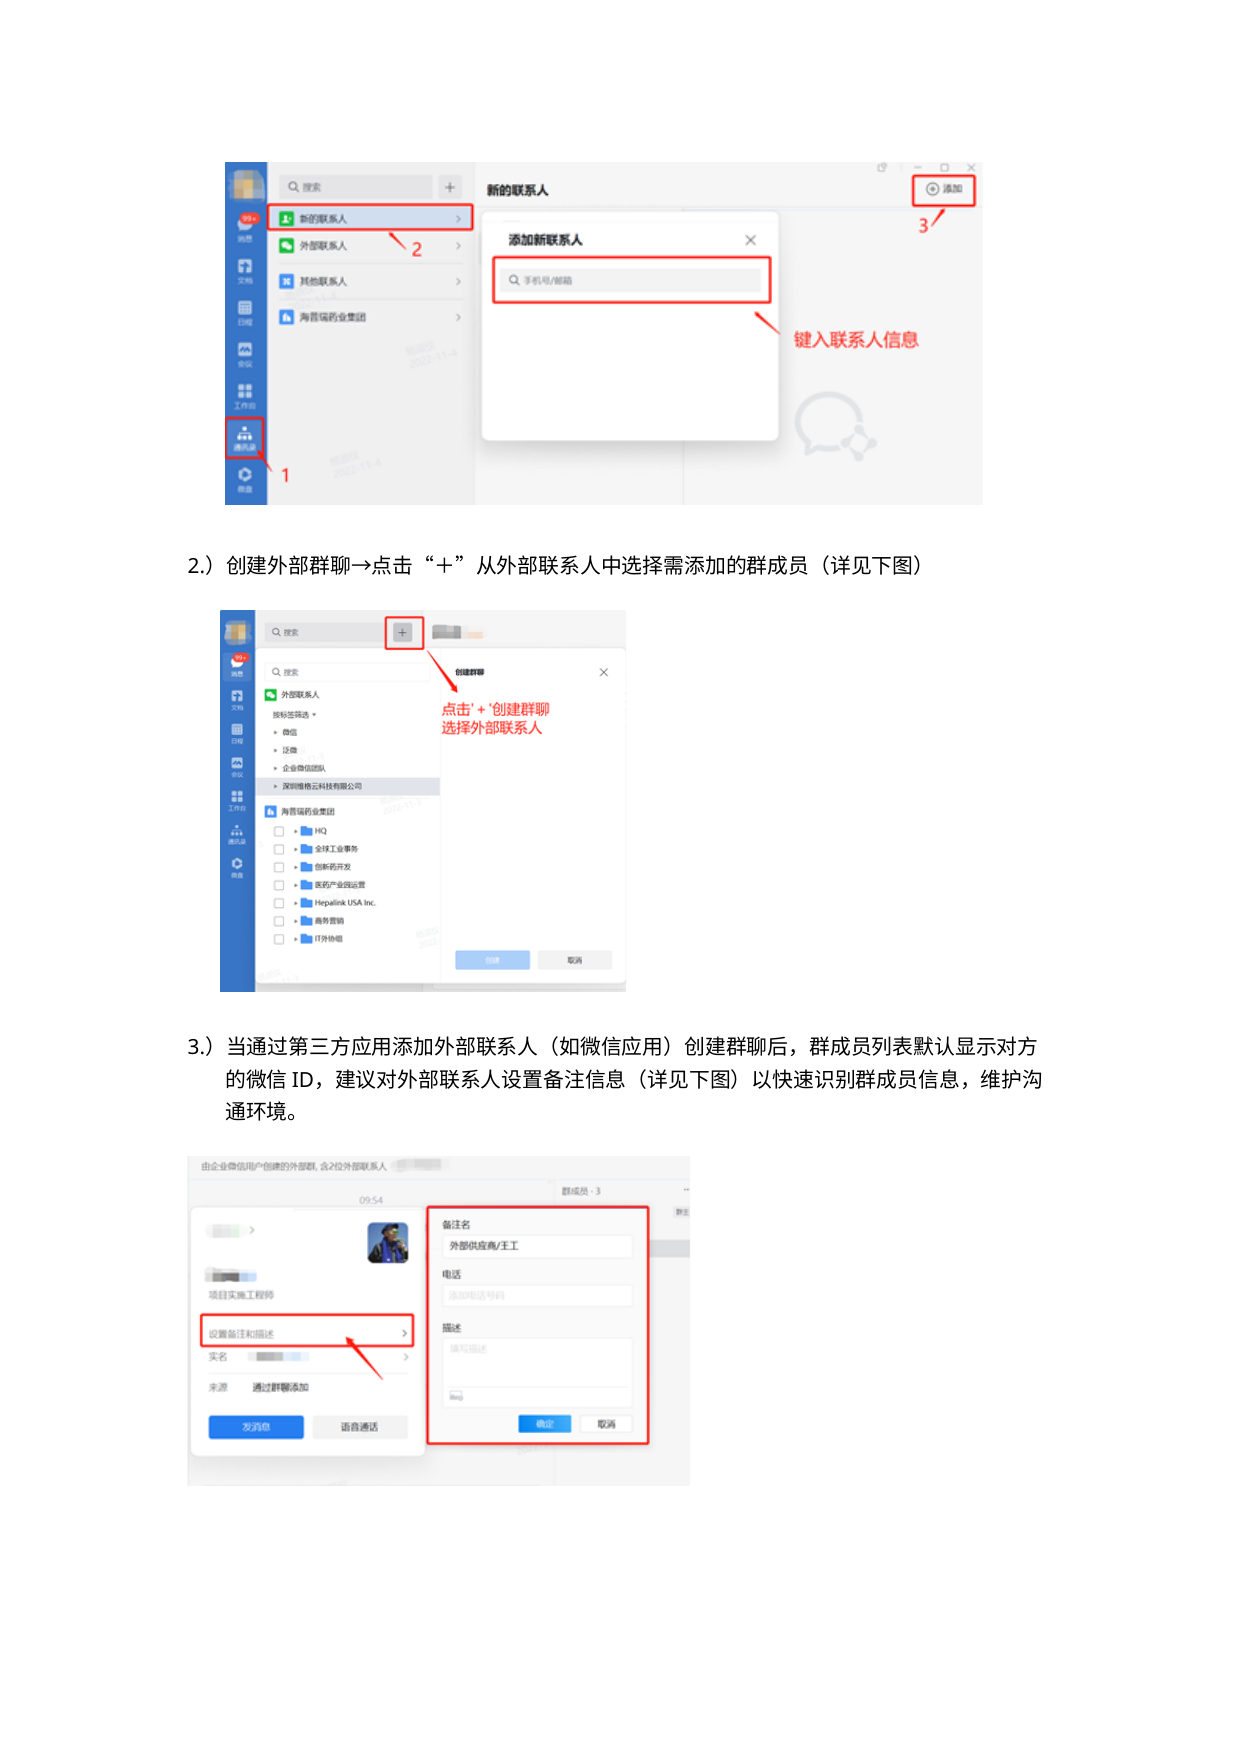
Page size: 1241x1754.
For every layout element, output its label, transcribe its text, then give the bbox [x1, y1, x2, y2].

picture [225, 162, 983, 505]
picture [187, 1156, 690, 1486]
text 2.）创建外部群聊→点击“＋”从外部联系人中选择需添加的群成员（详见下图） [187, 549, 1053, 581]
text 3.）当通过第三方应用添加外部联系人（如微信应用）创建群聊后，群成员列表默认显示对方的微信ID，建议对外部联系人设置备注信息（详见下图）以快速识别群成员信息，维护沟通环境。 [187, 1029, 1053, 1127]
picture [220, 610, 627, 992]
